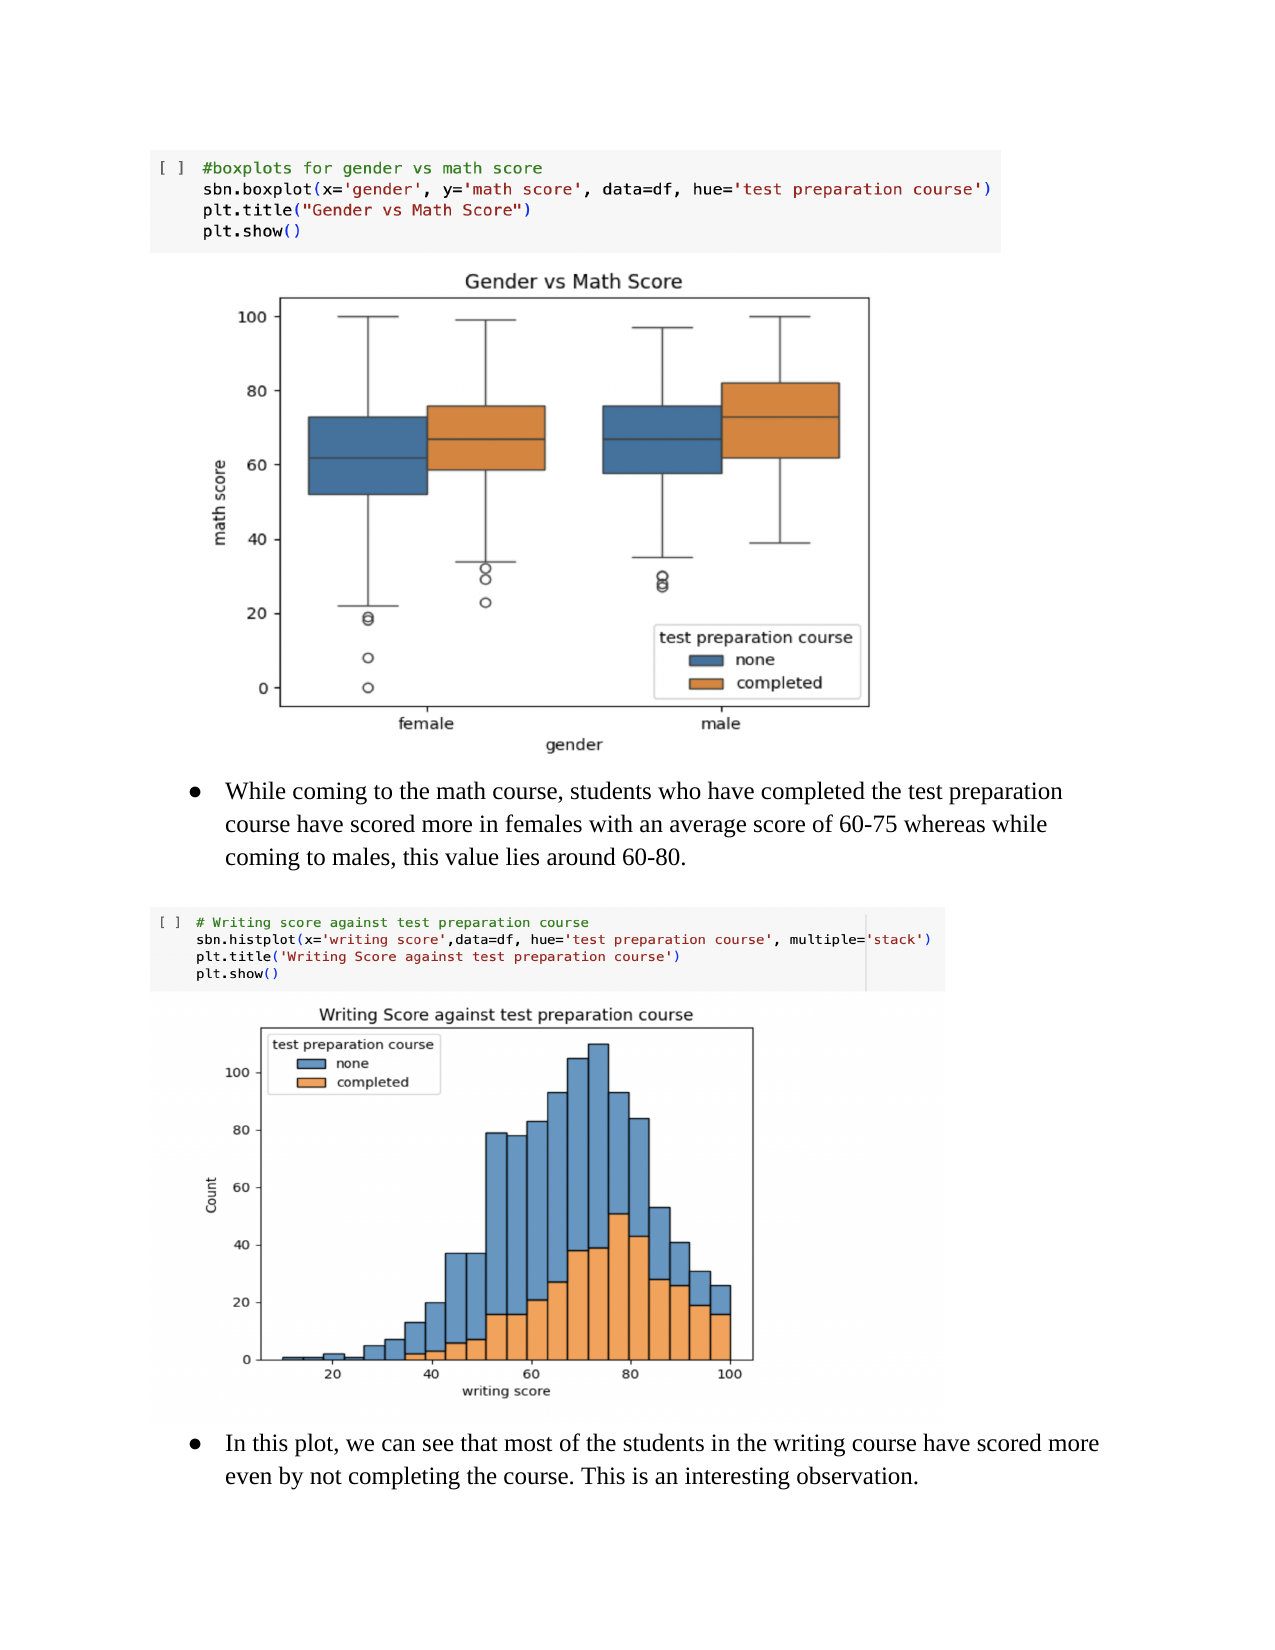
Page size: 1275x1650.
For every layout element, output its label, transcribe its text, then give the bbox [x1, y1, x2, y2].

list In this plot, we can see that most of the students in the writing course have scored more even by not completing the course. This is an interesting observation. [187, 1428, 1125, 1490]
picture [150, 150, 1001, 772]
list While coming to the math course, students who have completed the test preparation course have scored more in females with an average score of 60-75 whereas while coming to males, this value lies around 60-80. [187, 776, 1125, 871]
picture [150, 907, 946, 1425]
